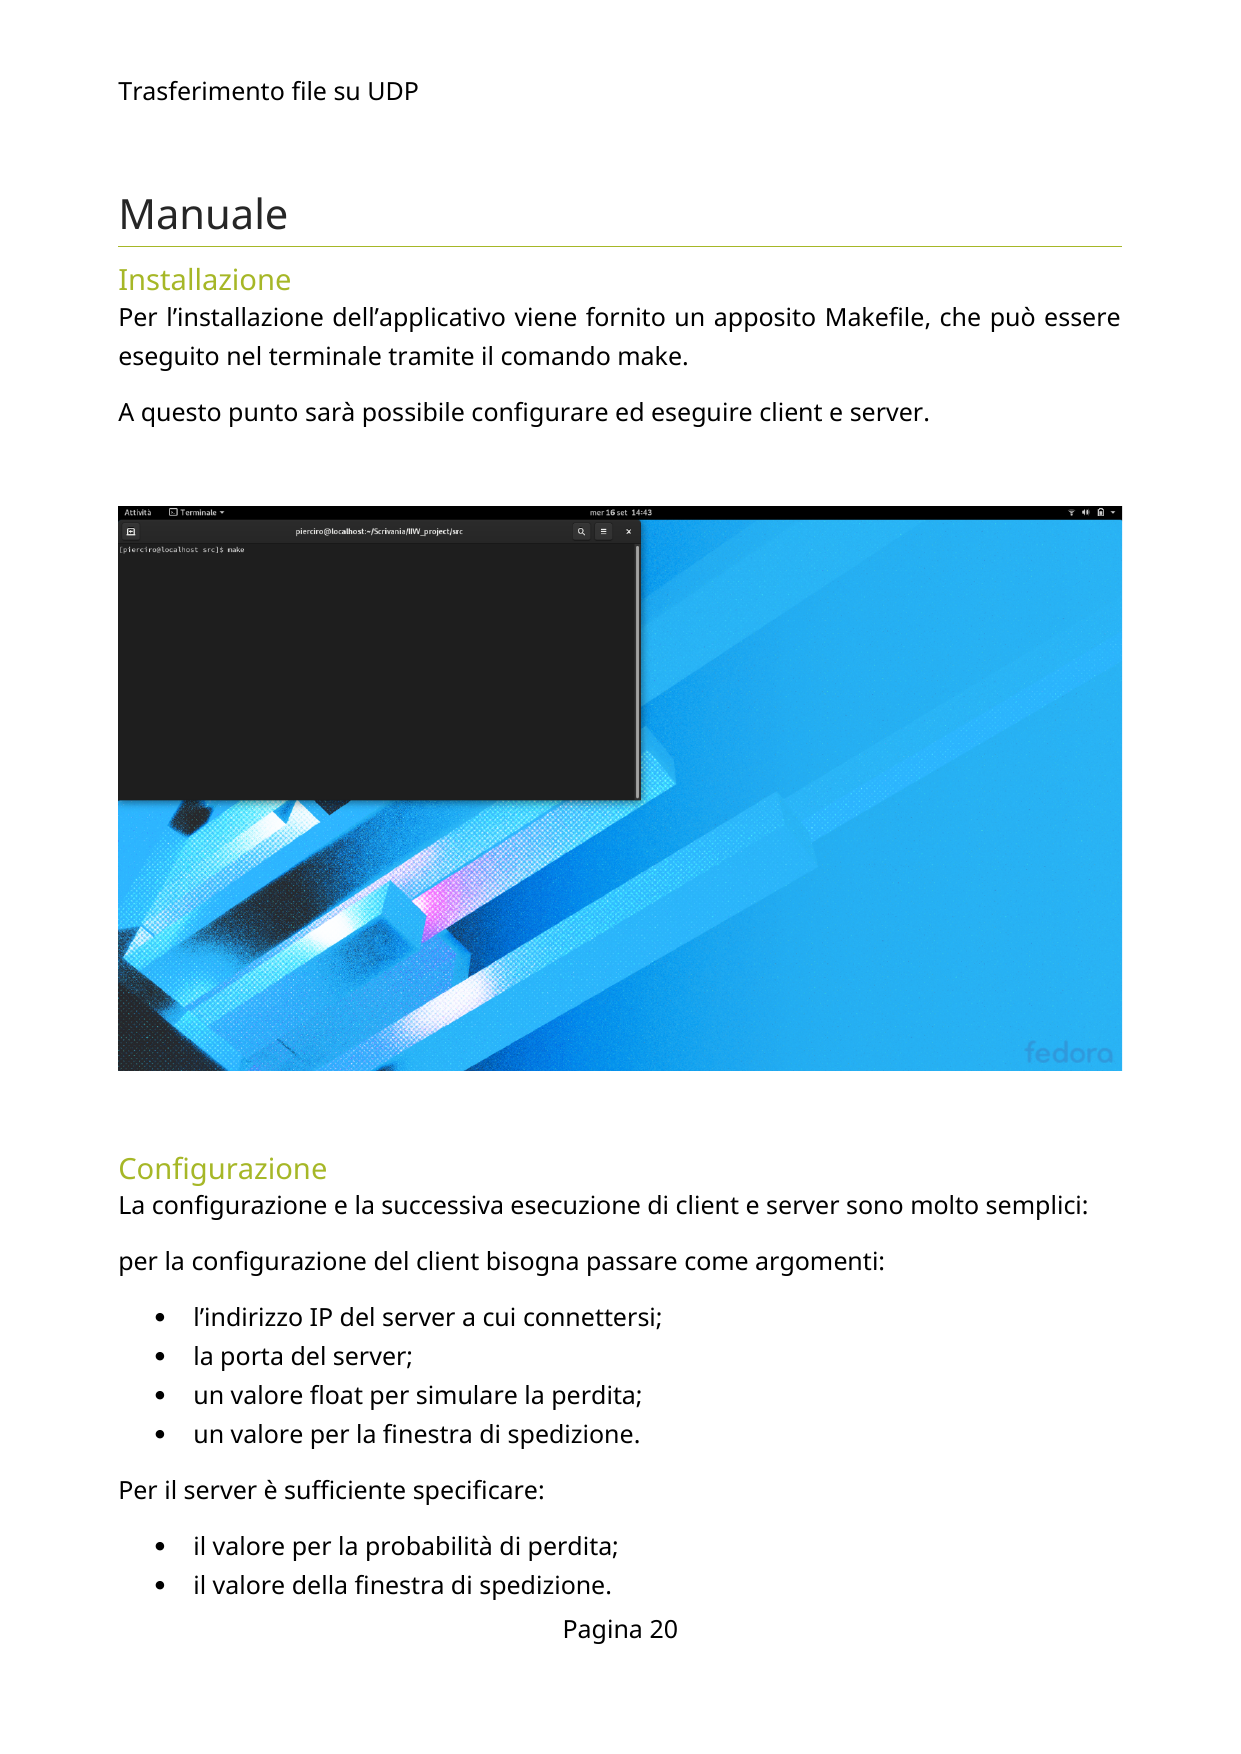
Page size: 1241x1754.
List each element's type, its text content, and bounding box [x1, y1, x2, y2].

list la porta del server; [156, 1339, 1122, 1373]
subtitle Installazione [118, 259, 1122, 299]
list un valore per la finestra di spedizione. [156, 1417, 1122, 1451]
picture [118, 506, 1123, 1071]
subtitle Manuale [118, 185, 1122, 246]
list il valore per la probabilità di perdita; [156, 1529, 1122, 1563]
text Per il server è sufficiente specificare: [118, 1473, 1122, 1507]
text La configurazione e la successiva esecuzione di client e server sono molto semplici: [118, 1188, 1122, 1222]
list l’indirizzo IP del server a cui connettersi; [156, 1299, 1122, 1334]
subtitle Configurazione [118, 1148, 1122, 1188]
text A questo punto sarà possibile configurare ed eseguire client e server. [118, 394, 1122, 428]
list il valore della finestra di spedizione. [156, 1568, 1122, 1602]
text per la configurazione del client bisogna passare come argomenti: [118, 1244, 1122, 1278]
text Per l’installazione dell’applicativo viene fornito un apposito Makefile, che può essere eseguito nel terminale tramite il comando make. [118, 299, 1122, 372]
list un valore float per simulare la perdita; [156, 1378, 1122, 1412]
